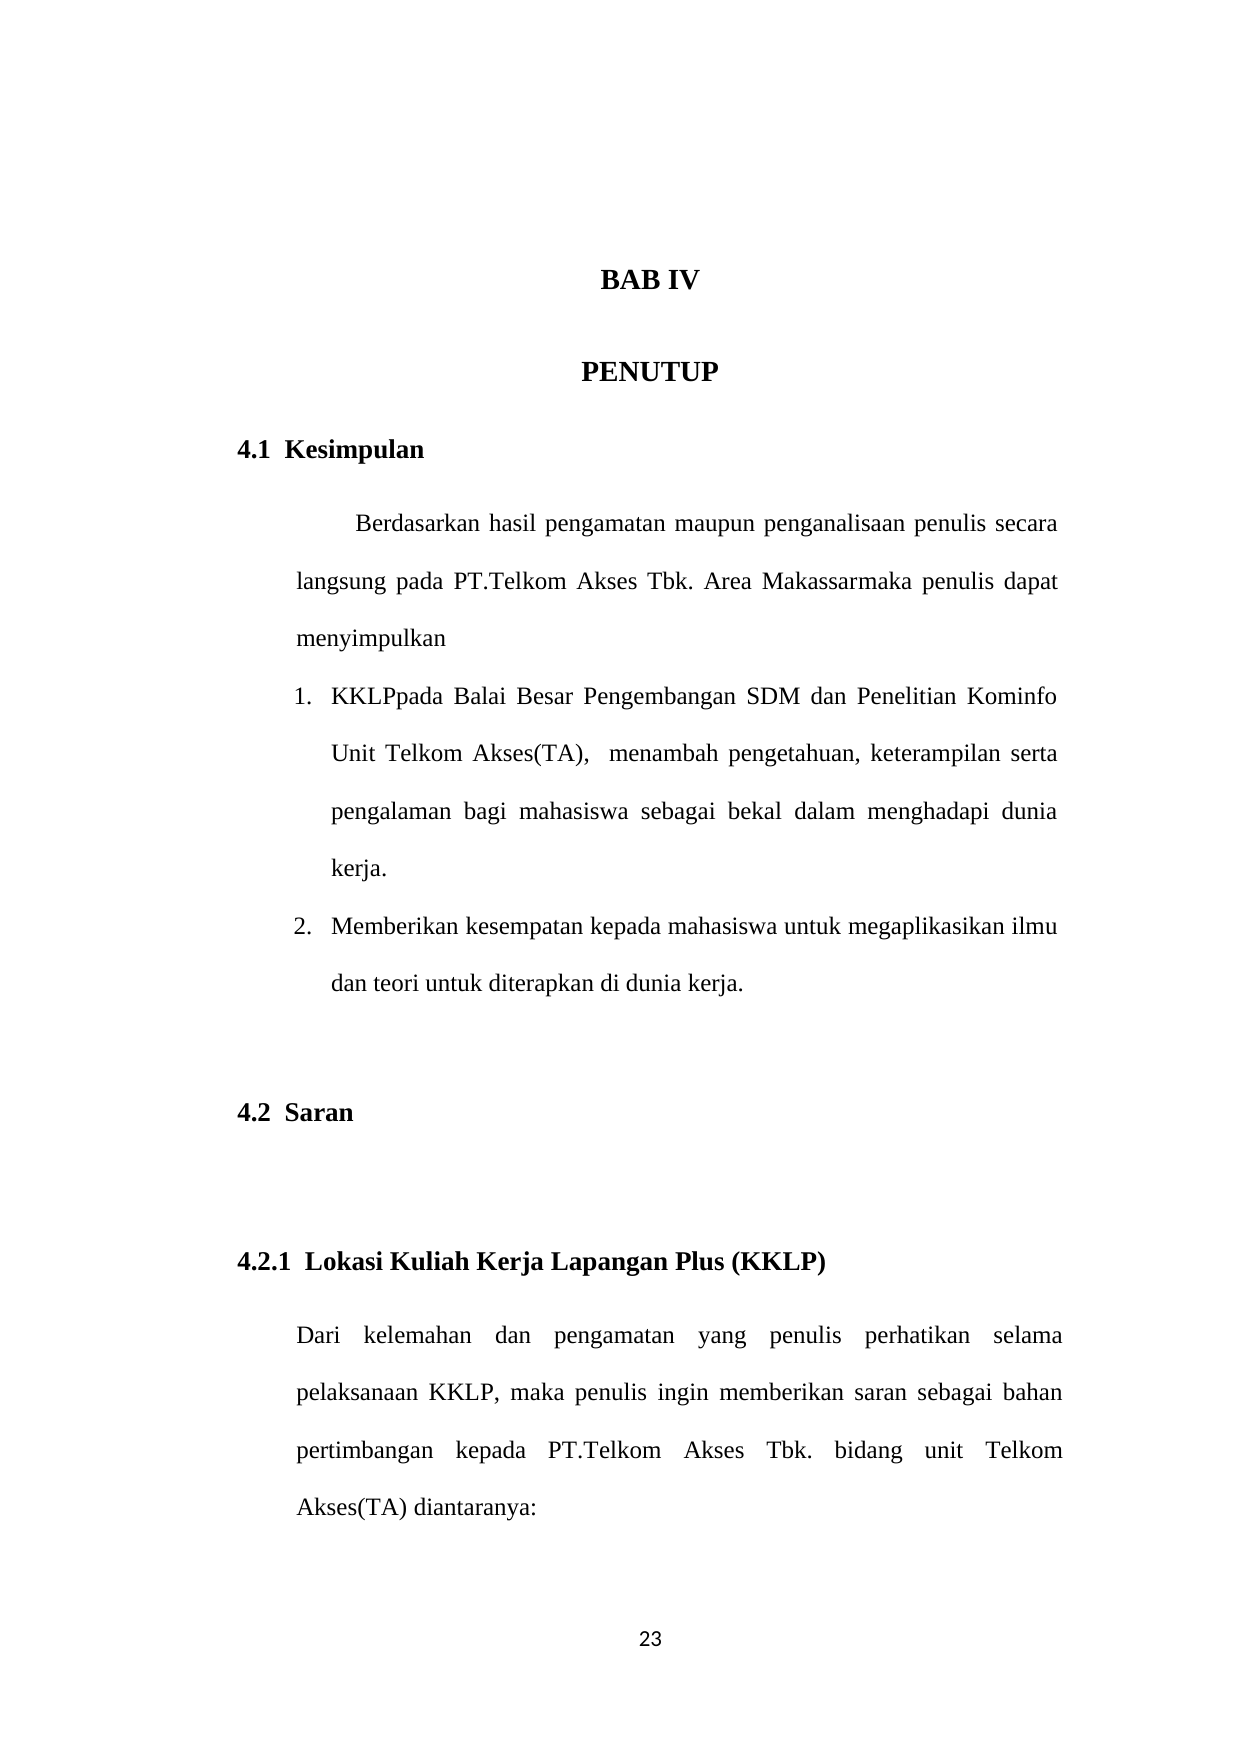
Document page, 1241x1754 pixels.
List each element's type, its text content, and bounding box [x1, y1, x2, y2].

list KKLPpada Balai Besar Pengembangan SDM dan Penelitian Kominfo Unit Telkom Akses(TA), menambah pengetahuan, keterampilan serta pengalaman bagi mahasiswa sebagai bekal dalam menghadapi dunia kerja. [293, 681, 1058, 882]
subtitle 4.2 Saran [237, 1096, 1063, 1127]
subtitle 4.1 Kesimpulan [237, 434, 1063, 465]
subtitle PENUTUP [237, 354, 1063, 388]
text Dari kelemahan dan pengamatan yang penulis perhatikan selama pelaksanaan KKLP, maka penulis ingin memberikan saran sebagai bahan pertimbangan kepada PT.Telkom Akses Tbk. bidang unit Telkom Akses(TA) diantaranya: [296, 1320, 1063, 1521]
text Berdasarkan hasil pengamatan maupun penganalisaan penulis secara langsung pada PT.Telkom Akses Tbk. Area Makassarmaka penulis dapat menyimpulkan [296, 508, 1058, 652]
subtitle BAB IV [237, 262, 1063, 296]
list Memberikan kesempatan kepada mahasiswa untuk megaplikasikan ilmu dan teori untuk diterapkan di dunia kerja. [293, 911, 1058, 997]
subtitle 4.2.1 Lokasi Kuliah Kerja Lapangan Plus (KKLP) [237, 1245, 1063, 1276]
